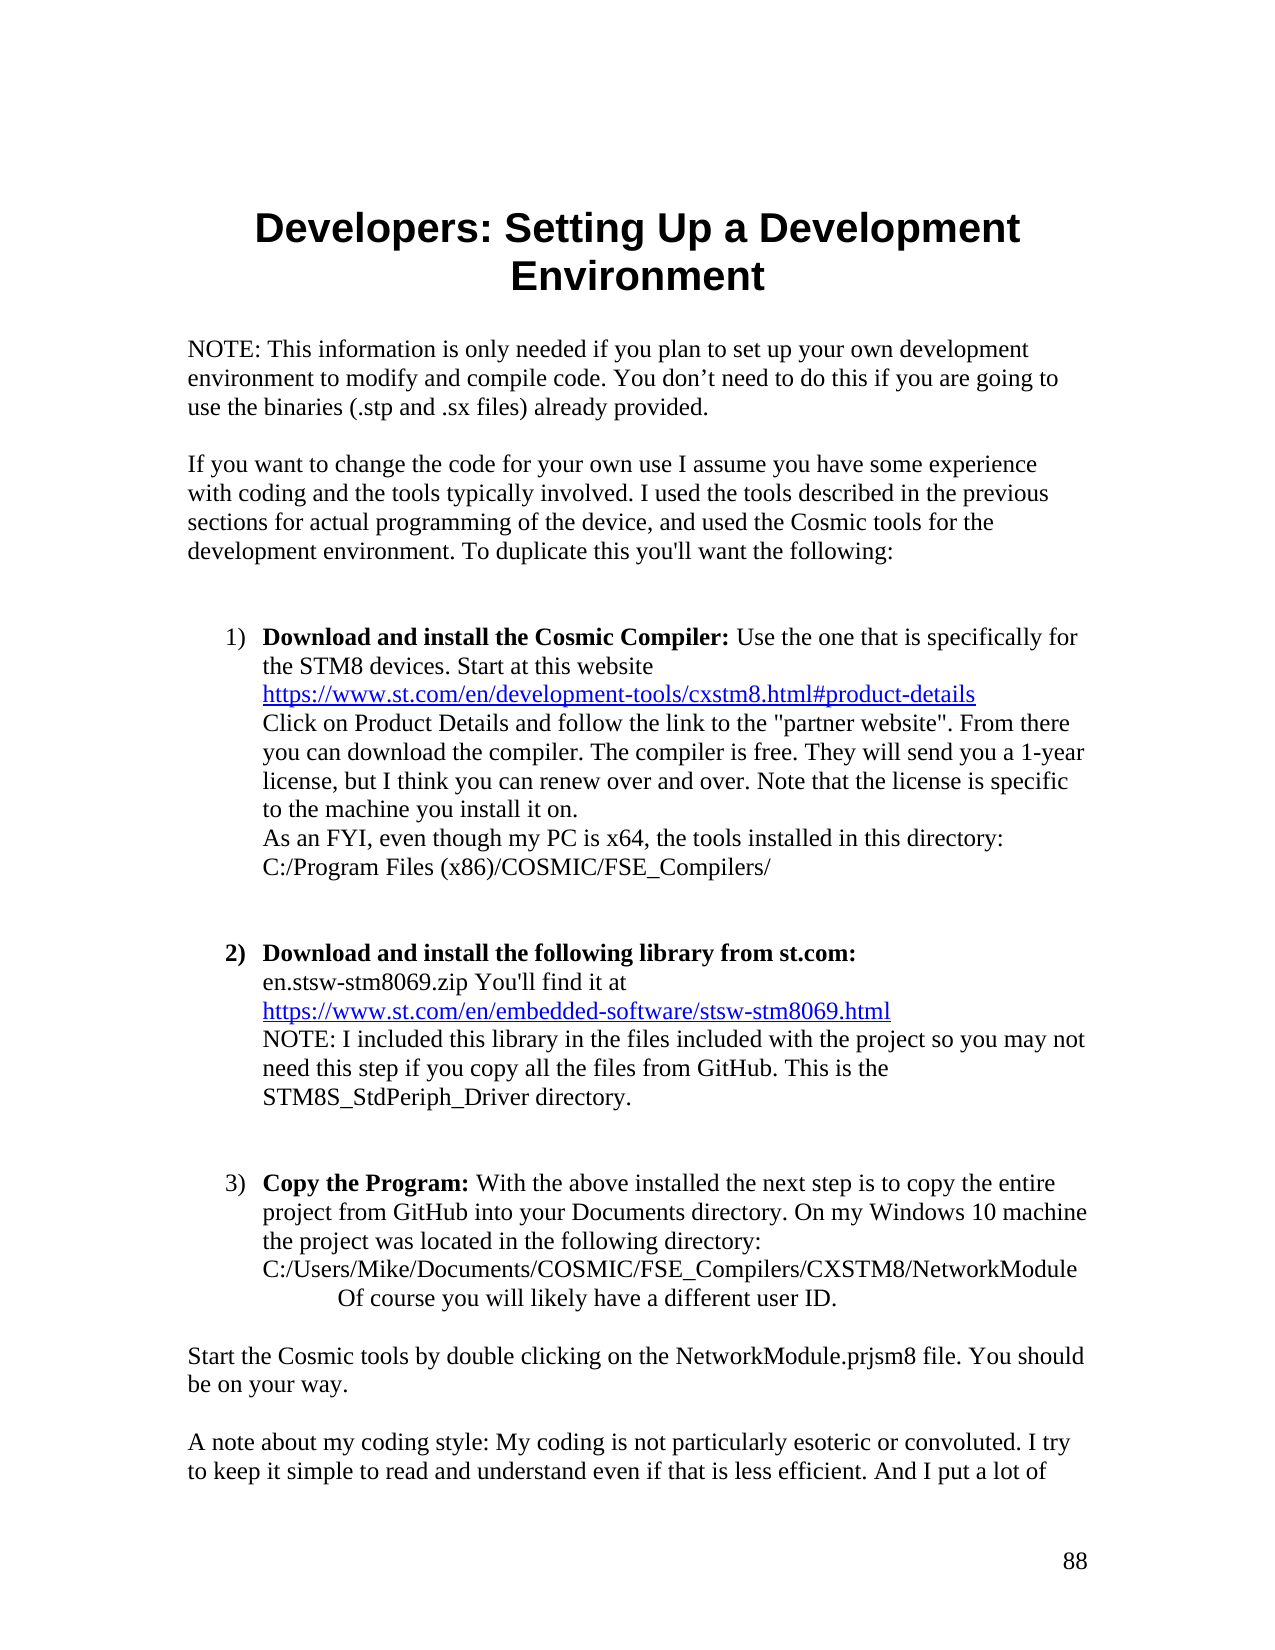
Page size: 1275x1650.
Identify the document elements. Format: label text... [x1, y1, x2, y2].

text en.stsw-stm8069.zip You'll find it at [262, 967, 1087, 996]
text https://www.st.com/en/embedded-software/stsw-stm8069.html [262, 996, 1087, 1024]
text Click on Product Details and follow the link to the "partner website". From there you can download the compiler. The compiler is free. They will send you a 1-year license, but I think you can renew over and over. Note that the license is specific to the machine you install it on. [262, 708, 1087, 823]
subtitle Developers: Setting Up a Development Environment [187, 204, 1087, 299]
text If you want to change the code for your own use I assume you have some experience with coding and the tools typically involved. I used the tools described in the previous sections for actual programming of the device, and used the Cosmic tools for the development environment. To duplicate this you'll want the following: [187, 449, 1087, 564]
list Download and install the Cosmic Compiler: Use the one that is specifically for the STM8 devices. Start at this website [225, 622, 1087, 679]
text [187, 1427, 1087, 1484]
text https://www.st.com/en/development-tools/cxstm8.html#product-details [262, 679, 1087, 708]
list Download and install the following library from st.com: [225, 938, 1087, 967]
text Of course you will likely have a different user ID. [262, 1283, 1087, 1312]
text As an FYI, even though my PC is x64, the tools installed in this directory: [262, 823, 1087, 852]
text Start the Cosmic tools by double clicking on the NetworkModule.prjsm8 file. You should be on your way. [187, 1341, 1087, 1398]
text C:/Program Files (x86)/COSMIC/FSE_Compilers/ [262, 852, 1087, 881]
list Copy the Program: With the above installed the next step is to copy the entire project from GitHub into your Documents directory. On my Windows 10 machine the project was located in the following directory: [225, 1168, 1087, 1254]
text NOTE: I included this library in the files included with the project so you may not need this step if you copy all the files from GitHub. This is the STM8S_StdPeriph_Driver directory. [262, 1024, 1087, 1111]
text NOTE: This information is only needed if you plan to set up your own development environment to modify and compile code. You don’t need to do this if you are going to use the binaries (.stp and .sx files) already provided. [187, 334, 1087, 421]
text C:/Users/Mike/Documents/COSMIC/FSE_Compilers/CXSTM8/NetworkModule [262, 1254, 1087, 1283]
